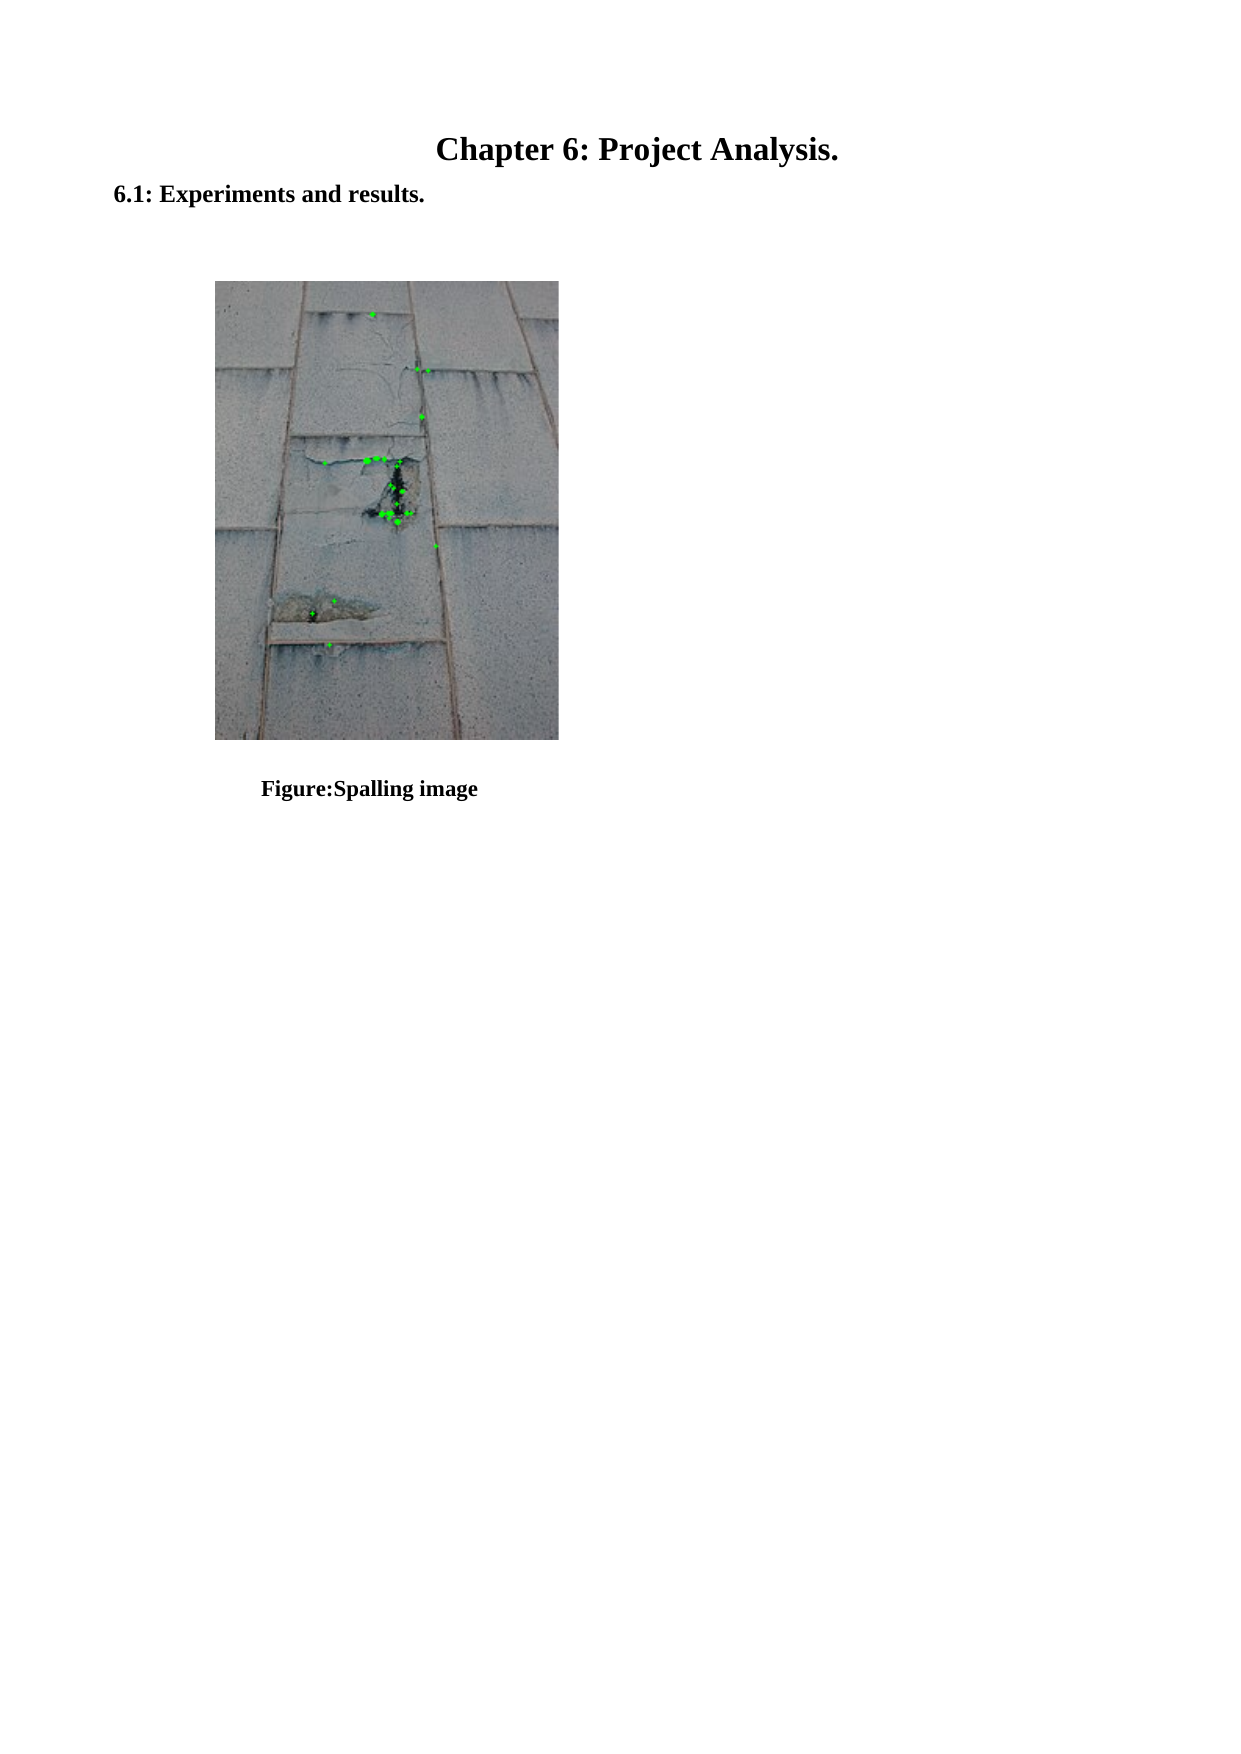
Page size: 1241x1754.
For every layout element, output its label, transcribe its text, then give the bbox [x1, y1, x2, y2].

text Figure:Spalling image [129, 775, 1161, 801]
subtitle 6.1: Experiments and results. [113, 179, 1161, 208]
subtitle Chapter 6: Project Analysis. [113, 129, 1161, 167]
picture [215, 281, 559, 740]
